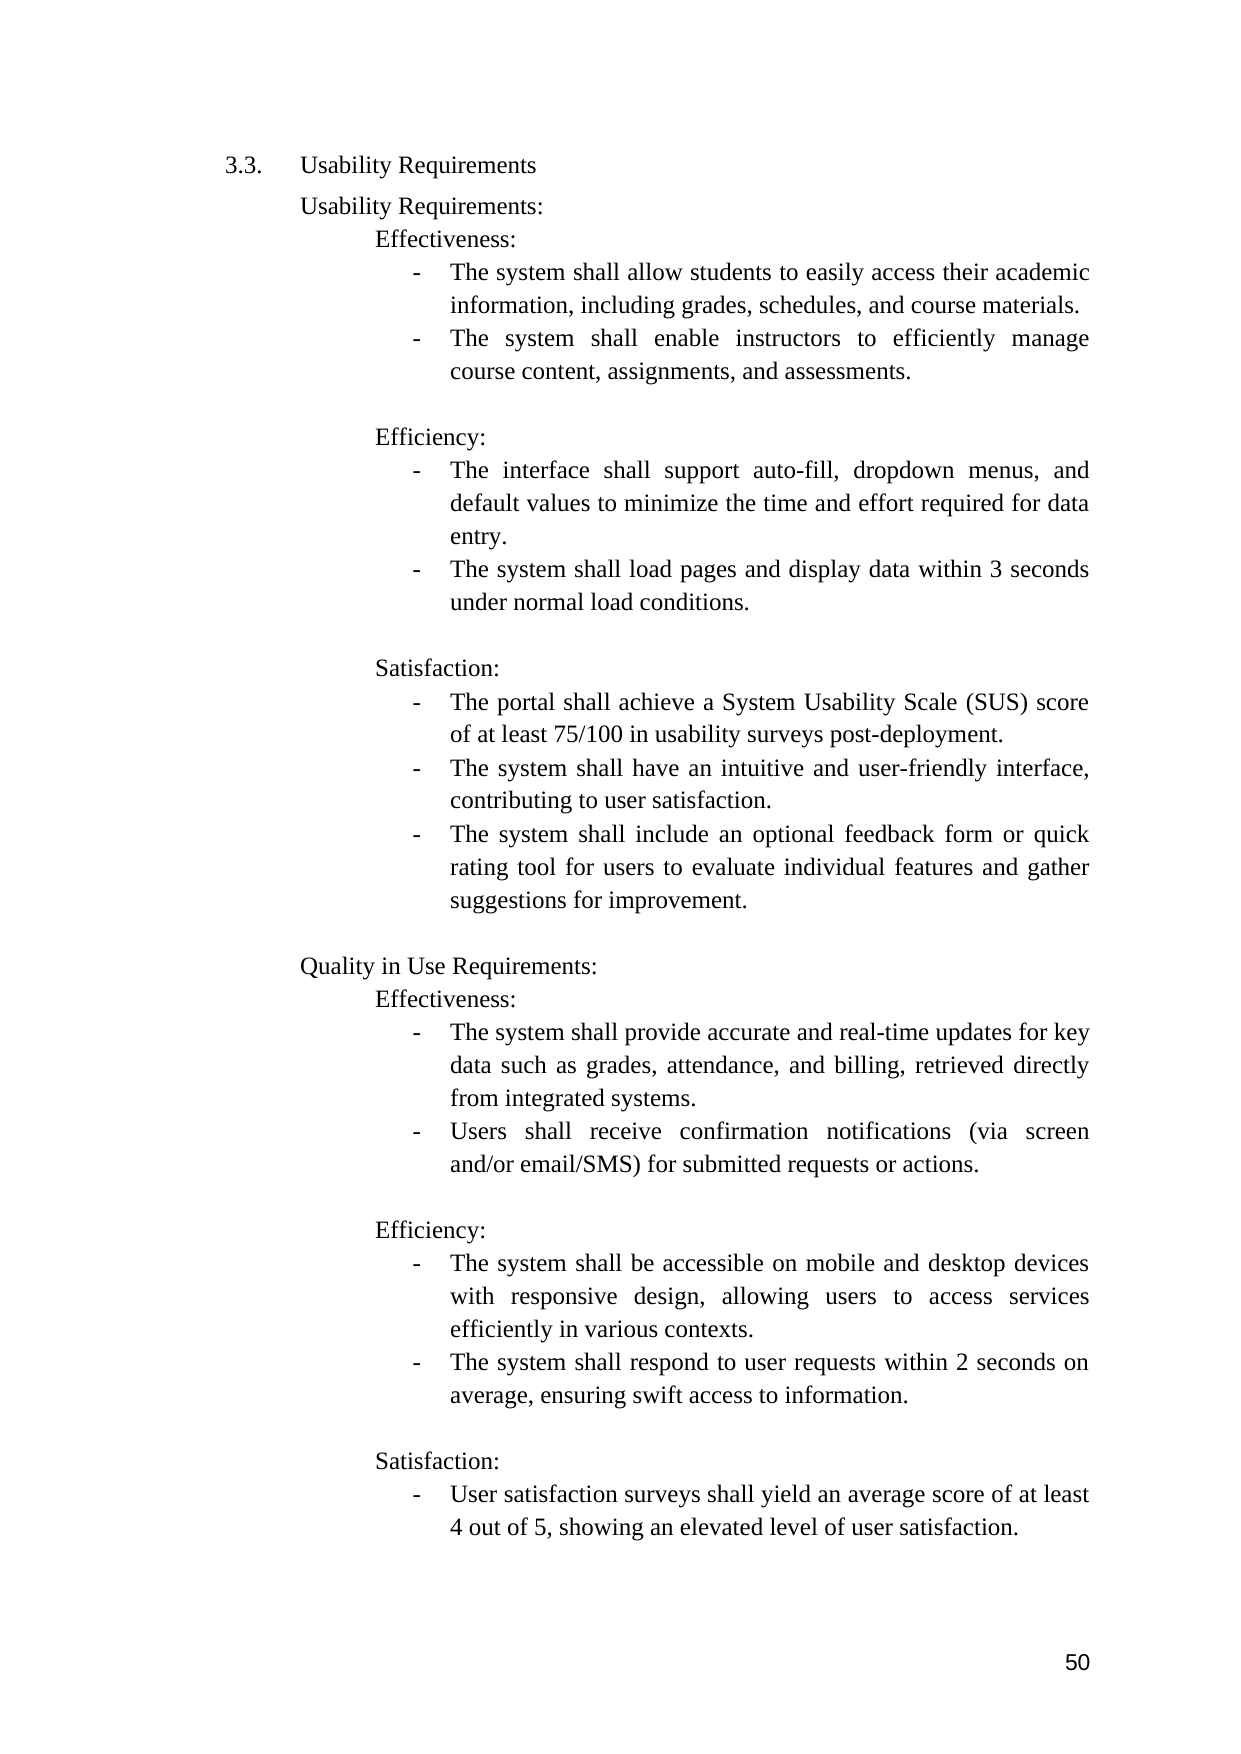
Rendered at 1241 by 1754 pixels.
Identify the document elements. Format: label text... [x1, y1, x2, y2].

list The portal shall achieve a System Usability Scale (SUS) score of at least 75/100 in usability surveys post-deployment. [412, 687, 1090, 748]
list The system shall include an optional feedback form or quick rating tool for users to evaluate individual features and gather suggestions for improvement. [412, 819, 1090, 913]
text Quality in Use Requirements: [225, 951, 1090, 979]
list The system shall be accessible on mobile and desktop devices with responsive design, allowing users to access services efficiently in various contexts. [412, 1248, 1090, 1343]
list The system shall load pages and display data within 3 seconds under normal load conditions. [412, 554, 1090, 616]
text Effectiveness: [225, 984, 1090, 1012]
list The system shall have an intuitive and user-friendly interface, contributing to user satisfaction. [412, 753, 1090, 814]
text Satisfaction: [150, 653, 1090, 682]
text Efficiency: [225, 1215, 1090, 1244]
list Users shall receive confirmation notifications (via screen and/or email/SMS) for submitted requests or actions. [412, 1116, 1090, 1178]
text Usability Requirements: [300, 191, 1090, 220]
text Effectiveness: [300, 224, 1090, 253]
list The system shall respond to user requests within 2 seconds on average, ensuring swift access to information. [412, 1347, 1090, 1409]
text Efficiency: [150, 422, 1090, 451]
subtitle Usability Requirements [262, 150, 1090, 179]
list User satisfaction surveys shall yield an average score of at least 4 out of 5, showing an elevated level of user satisfaction. [412, 1479, 1090, 1541]
list The interface shall support auto-fill, dropdown menus, and default values to minimize the time and effort required for data entry. [412, 455, 1090, 550]
list The system shall allow students to easily access their academic information, including grades, schedules, and course materials. [412, 257, 1090, 319]
list The system shall provide accurate and real-time updates for key data such as grades, attendance, and billing, retrieved directly from integrated systems. [412, 1017, 1090, 1112]
list The system shall enable instructors to efficiently manage course content, assignments, and assessments. [412, 323, 1090, 385]
text Satisfaction: [225, 1446, 1090, 1475]
